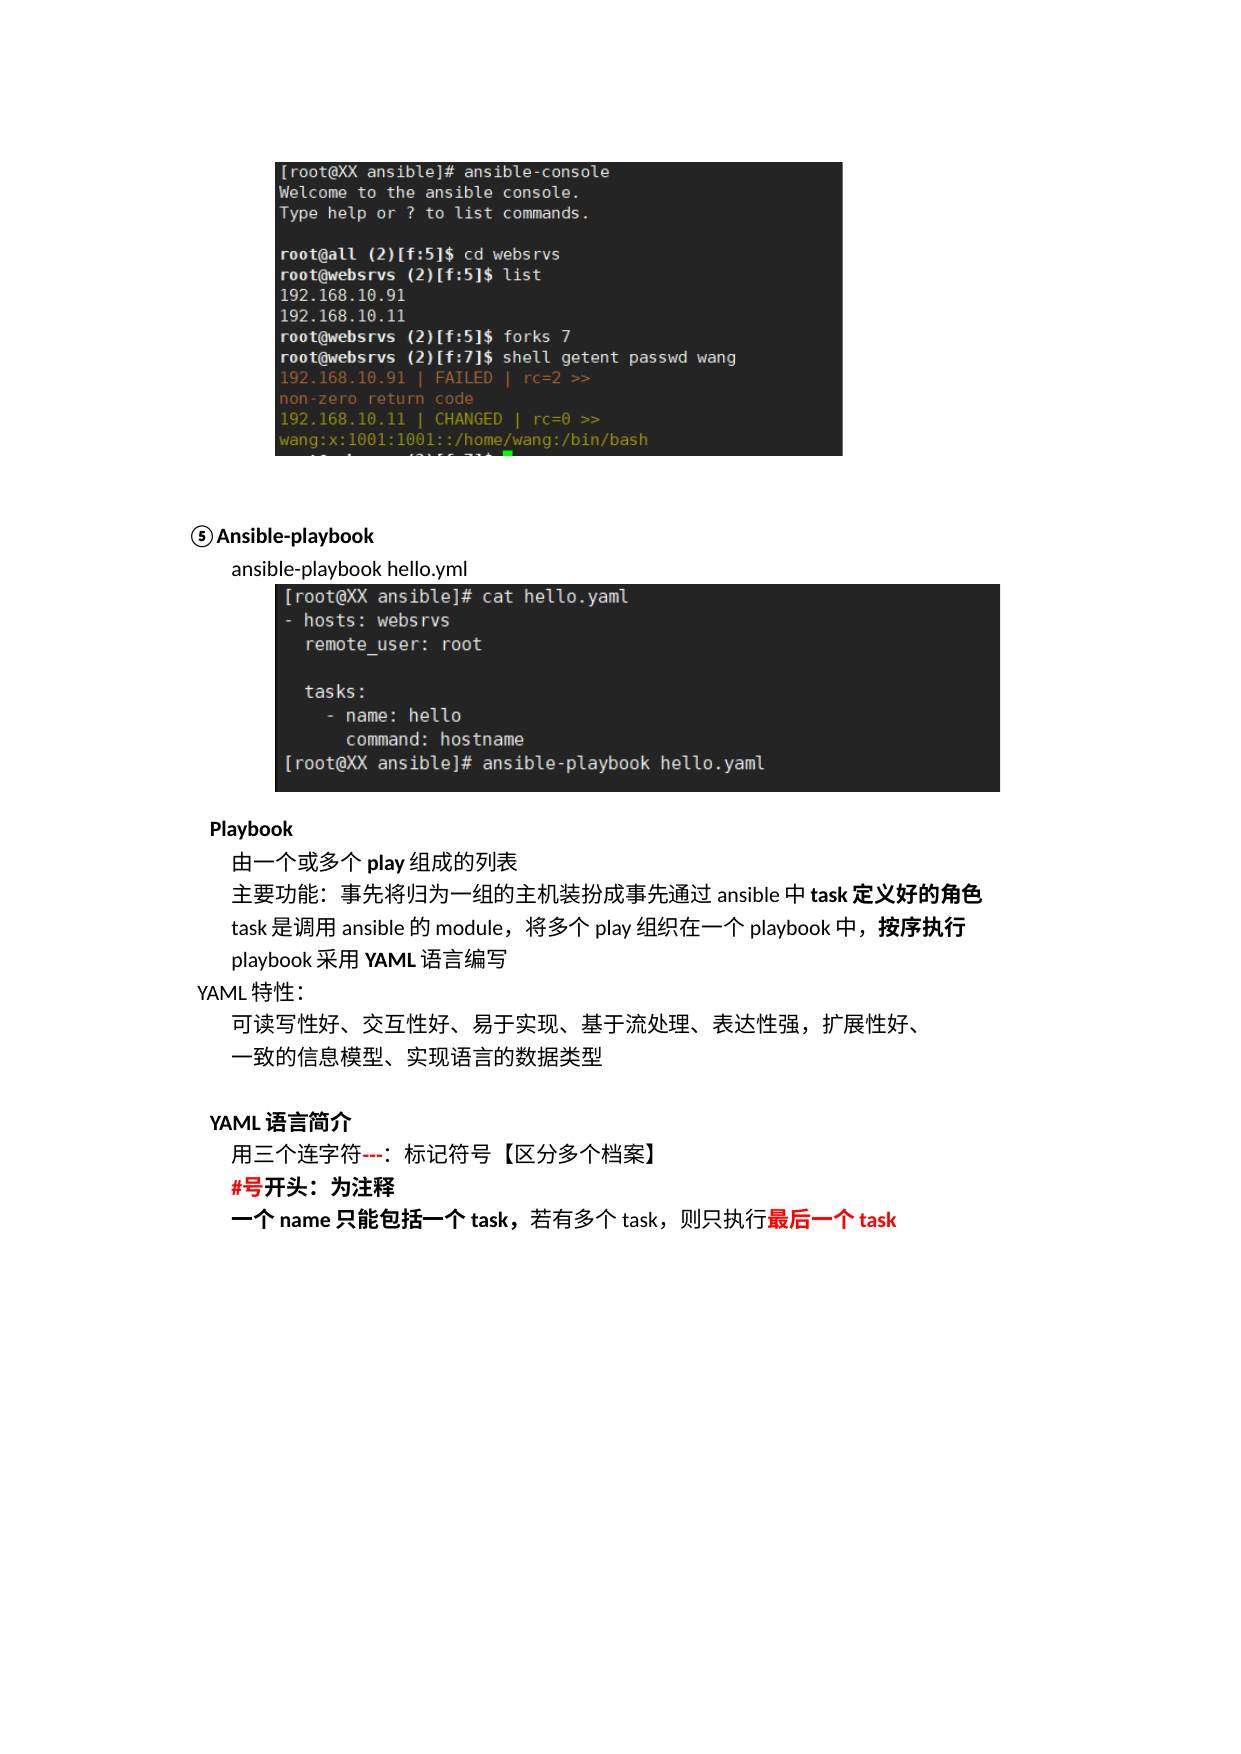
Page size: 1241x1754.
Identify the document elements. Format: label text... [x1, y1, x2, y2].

picture [275, 584, 1001, 792]
picture [275, 162, 843, 456]
text ansible-playbook hello.yml [187, 552, 1053, 584]
text YAML语言简介 [187, 1104, 1053, 1137]
text ⑤Ansible-playbook [187, 519, 1053, 552]
text 用三个连字符---：标记符号【区分多个档案】 [187, 1137, 1053, 1169]
text YAML特性： [187, 974, 1053, 1007]
text 主要功能：事先将归为一组的主机装扮成事先通过ansible中task定义好的角色 [187, 877, 1053, 909]
text playbook采用YAML语言编写 [187, 942, 1053, 974]
text 一致的信息模型、实现语言的数据类型 [187, 1039, 1053, 1072]
text 一个name只能包括一个task，若有多个task，则只执行最后一个task [187, 1202, 1053, 1234]
text 由一个或多个play组成的列表 [187, 844, 1053, 877]
text task是调用ansible的module，将多个play组织在一个playbook中，按序执行 [187, 909, 1053, 942]
text Playbook [187, 812, 1053, 844]
text 可读写性好、交互性好、易于实现、基于流处理、表达性强，扩展性好、 [187, 1007, 1053, 1039]
text #号开头：为注释 [187, 1169, 1053, 1202]
